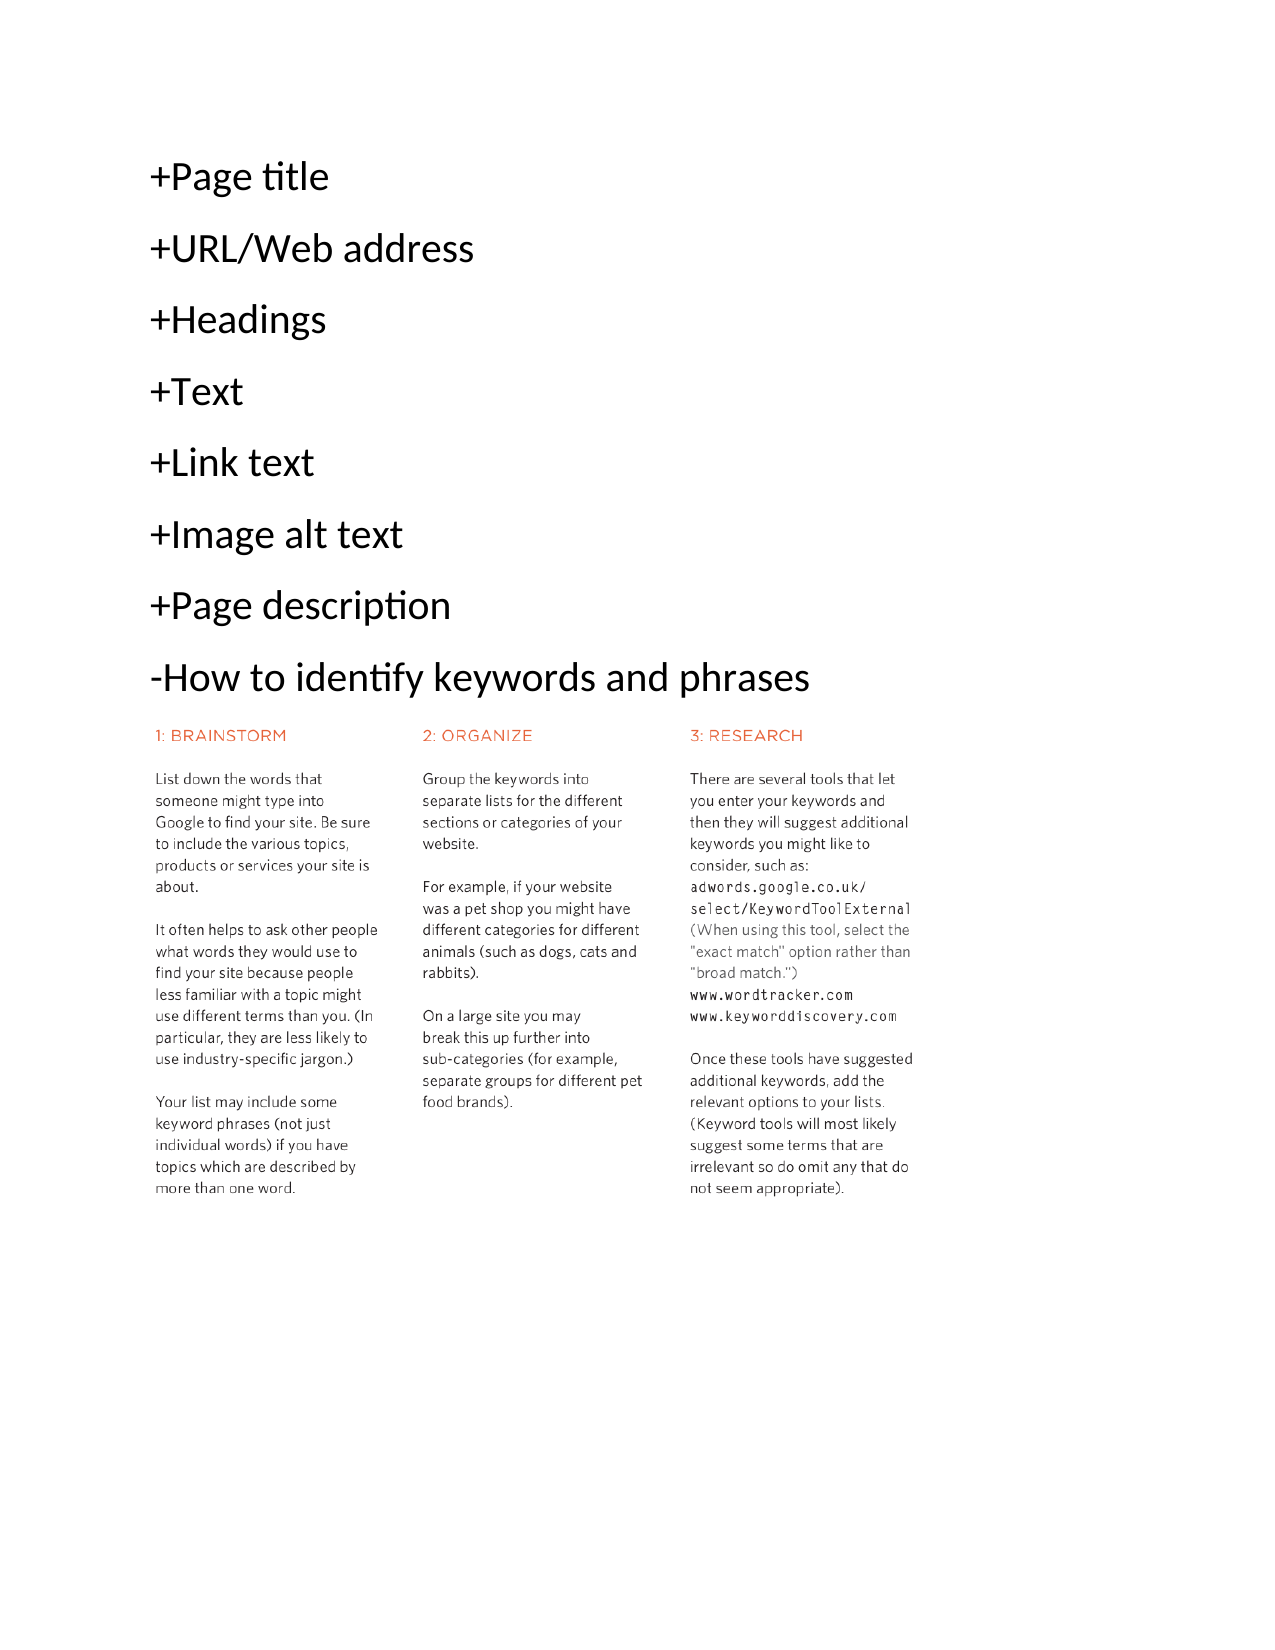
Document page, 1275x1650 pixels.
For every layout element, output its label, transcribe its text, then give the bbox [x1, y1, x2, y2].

text +Headings [150, 293, 1125, 344]
picture [150, 722, 920, 1199]
text -How to identify keywords and phrases [150, 651, 1125, 702]
text +Text [150, 365, 1125, 416]
text +Image alt text [150, 508, 1125, 559]
text +Link text [150, 436, 1125, 487]
text +Page title [150, 150, 1125, 201]
text +URL/Web address [150, 222, 1125, 272]
text +Page description [150, 579, 1125, 630]
